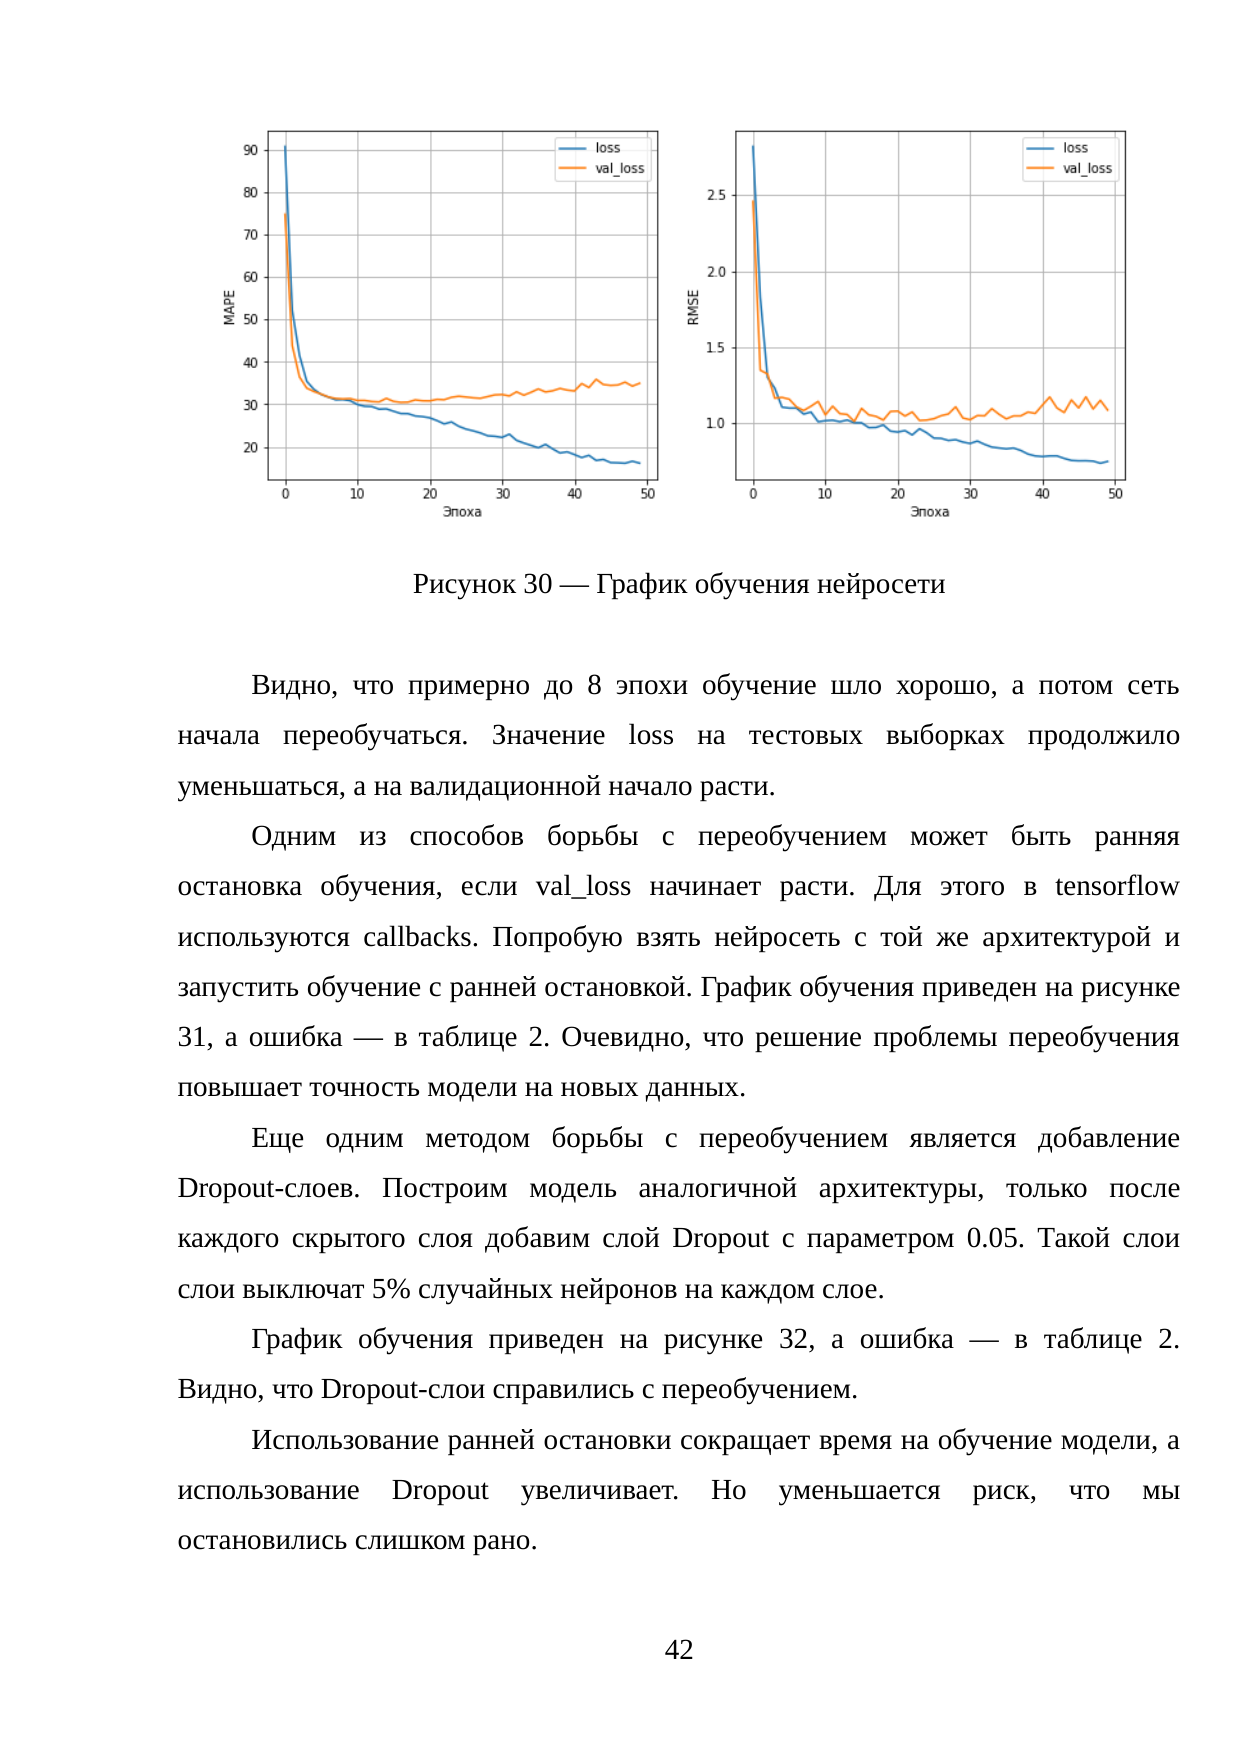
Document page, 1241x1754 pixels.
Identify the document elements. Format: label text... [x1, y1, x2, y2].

text График обучения приведен на рисунке 32, а ошибка — в таблице 2. Видно, что Dropout-слои справились с переобучением. [177, 1321, 1181, 1405]
text Одним из способов борьбы с переобучением может быть ранняя остановка обучения, если val_loss начинает расти. Для этого в tensorflow используются callbacks. Попробую взять нейросеть с той же архитектурой и запустить обучение с ранней остановкой. График обучения приведен на рисунке 31, а ошибка — в таблице 2. Очевидно, что решение проблемы переобучения повышает точность модели на новых данных. [177, 818, 1181, 1103]
text Видно, что примерно до 8 эпохи обучение шло хорошо, а потом сеть начала переобучаться. Значение loss на тестовых выборках продолжило уменьшаться, а на валидационной начало расти. [177, 667, 1181, 801]
text Использование ранней остановки сокращает время на обучение модели, а использование Dropout увеличивает. Но уменьшается риск, что мы остановились слишком рано. [177, 1422, 1181, 1556]
picture [210, 118, 1148, 550]
text Еще одним методом борьбы с переобучением является добавление Dropout-слоев. Построим модель аналогичной архитектуры, только после каждого скрытого слоя добавим слой Dropout с параметром 0.05. Такой слои слои выключат 5% случайных нейронов на каждом слое. [177, 1120, 1181, 1304]
